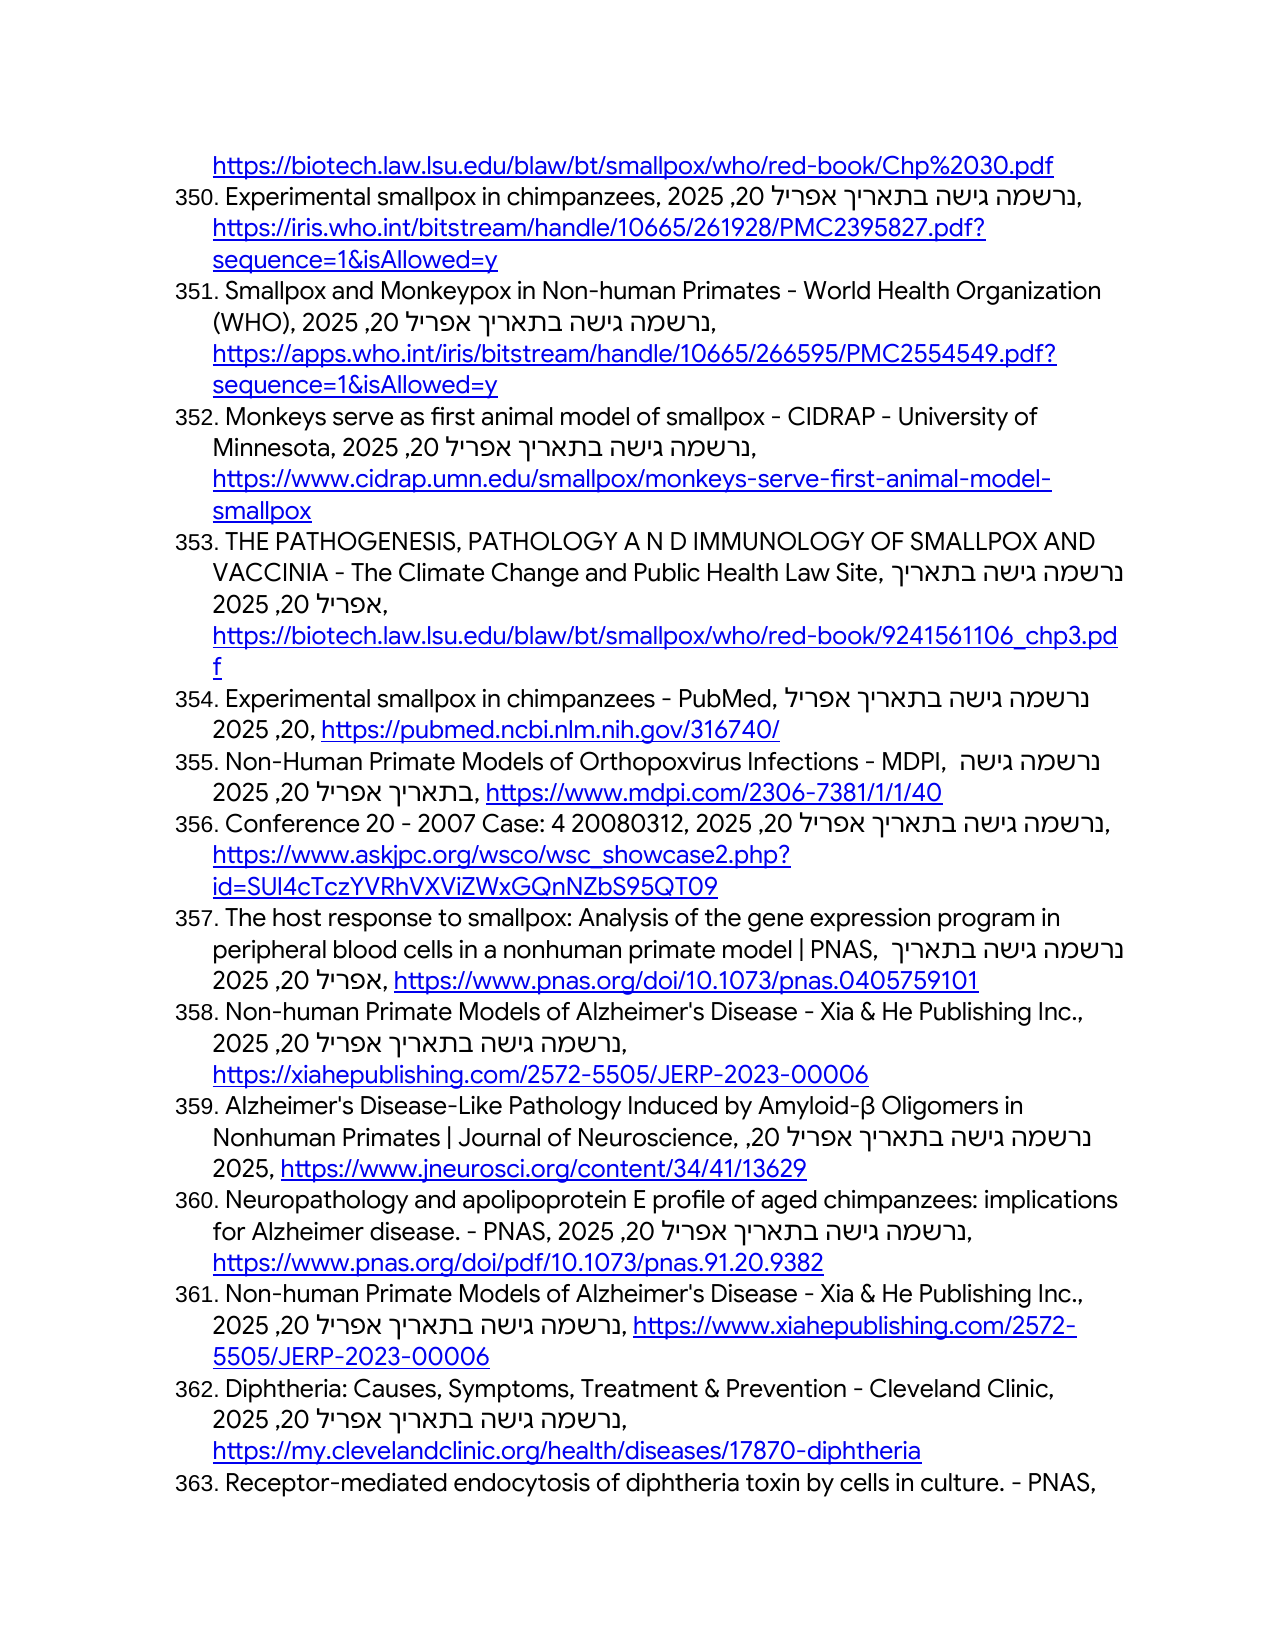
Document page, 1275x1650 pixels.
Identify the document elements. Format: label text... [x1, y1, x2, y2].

list The host response to smallpox: Analysis of the gene expression program in peripheral blood cells in a nonhuman primate model | PNAS, נרשמה גישה בתאריך אפריל 20, 2025, https://www.pnas.org/doi/10.1073/pnas.0405759101 [175, 902, 1125, 997]
list Experimental smallpox in chimpanzees, נרשמה גישה בתאריך אפריל 20, 2025, https://iris.who.int/bitstream/handle/10665/261928/PMC2395827.pdf?sequence=1&isAllowed=y [175, 181, 1125, 275]
list Experimental smallpox in chimpanzees - PubMed, נרשמה גישה בתאריך אפריל 20, 2025, https://pubmed.ncbi.nlm.nih.gov/316740/ [175, 683, 1125, 746]
list Non-human Primate Models of Alzheimer's Disease - Xia & He Publishing Inc., נרשמה גישה בתאריך אפריל 20, 2025, https://xiahepublishing.com/2572-5505/JERP-2023-00006 [175, 997, 1125, 1091]
list Conference 20 - 2007 Case: 4 20080312, נרשמה גישה בתאריך אפריל 20, 2025, https://www.askjpc.org/wsco/wsc_showcase2.php?id=SUl4cTczYVRhVXViZWxGQnNZbS95QT09 [175, 808, 1125, 902]
list Diphtheria: Causes, Symptoms, Treatment & Prevention - Cleveland Clinic, נרשמה גישה בתאריך אפריל 20, 2025, https://my.clevelandclinic.org/health/diseases/17870-diphtheria [175, 1373, 1125, 1467]
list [175, 1467, 1125, 1498]
list Alzheimer's Disease-Like Pathology Induced by Amyloid-β Oligomers in Nonhuman Primates | Journal of Neuroscience, נרשמה גישה בתאריך אפריל 20, 2025, https://www.jneurosci.org/content/34/41/13629 [175, 1091, 1125, 1185]
list THE PATHOGENESIS, PATHOLOGY A N D IMMUNOLOGY OF SMALLPOX AND VACCINIA - The Climate Change and Public Health Law Site, נרשמה גישה בתאריך אפריל 20, 2025, https://biotech.law.lsu.edu/blaw/bt/smallpox/who/red-book/9241561106_chp3.pdf [175, 526, 1125, 683]
list Non-human Primate Models of Alzheimer's Disease - Xia & He Publishing Inc., נרשמה גישה בתאריך אפריל 20, 2025, https://www.xiahepublishing.com/2572-5505/JERP-2023-00006 [175, 1279, 1125, 1373]
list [175, 150, 1125, 181]
list Smallpox and Monkeypox in Non-human Primates - World Health Organization (WHO), נרשמה גישה בתאריך אפריל 20, 2025, https://apps.who.int/iris/bitstream/handle/10665/266595/PMC2554549.pdf?sequence=1&isAllowed=y [175, 275, 1125, 401]
list Neuropathology and apolipoprotein E profile of aged chimpanzees: implications for Alzheimer disease. - PNAS, נרשמה גישה בתאריך אפריל 20, 2025, https://www.pnas.org/doi/pdf/10.1073/pnas.91.20.9382 [175, 1185, 1125, 1279]
list Non-Human Primate Models of Orthopoxvirus Infections - MDPI, נרשמה גישה בתאריך אפריל 20, 2025, https://www.mdpi.com/2306-7381/1/1/40 [175, 746, 1125, 808]
list Monkeys serve as first animal model of smallpox - CIDRAP - University of Minnesota, נרשמה גישה בתאריך אפריל 20, 2025, https://www.cidrap.umn.edu/smallpox/monkeys-serve-first-animal-model-smallpox [175, 401, 1125, 526]
